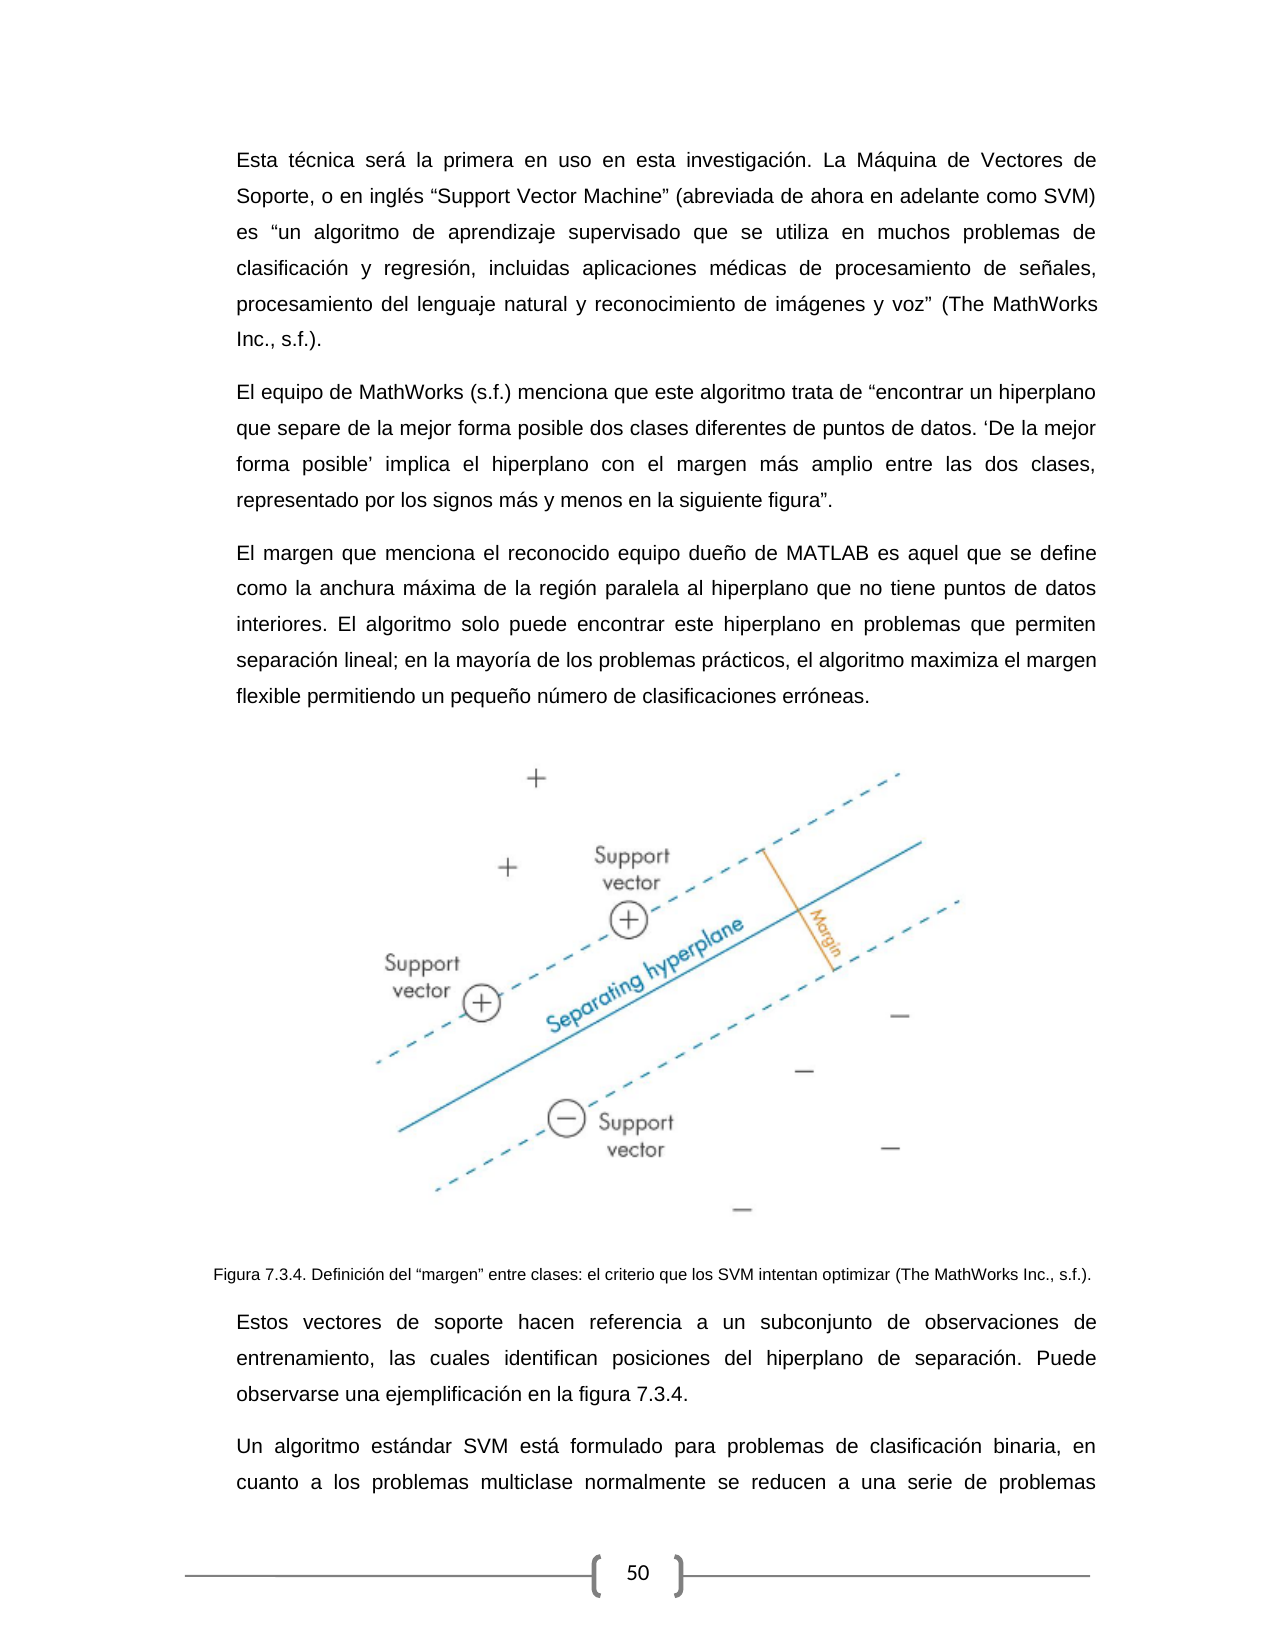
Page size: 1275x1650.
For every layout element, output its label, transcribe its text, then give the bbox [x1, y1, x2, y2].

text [236, 1434, 1098, 1494]
text Esta técnica será la primera en uso en esta investigación. La Máquina de Vectores de Soporte, o en inglés “Support Vector Machine” (abreviada de ahora en adelante como SVM) es “un algoritmo de aprendizaje supervisado que se utiliza en muchos problemas de clasificación y regresión, incluidas aplicaciones médicas de procesamiento de señales, procesamiento del lenguaje natural y reconocimiento de imágenes y voz” . [236, 148, 1098, 351]
text El margen que menciona el reconocido equipo dueño de MATLAB es aquel que se define como la anchura máxima de la región paralela al hiperplano que no tiene puntos de datos interiores. El algoritmo solo puede encontrar este hiperplano en problemas que permiten separación lineal; en la mayoría de los problemas prácticos, el algoritmo maximiza el margen flexible permitiendo un pequeño número de clasificaciones erróneas. [236, 540, 1098, 708]
text Figura 7.3.4. Definición del “margen” entre clases: el criterio que los SVM intentan optimizar . [207, 1264, 1098, 1283]
text Estos vectores de soporte hacen referencia a un subconjunto de observaciones de entrenamiento, las cuales identifican posiciones del hiperplano de separación. Puede observarse una ejemplificación en la figura 7.3.4. [236, 1310, 1098, 1406]
picture [351, 736, 983, 1234]
text El equipo de MathWorks (s.f.) menciona que este algoritmo trata de “encontrar un hiperplano que separe de la mejor forma posible dos clases diferentes de puntos de datos. ‘De la mejor forma posible’ implica el hiperplano con el margen más amplio entre las dos clases, representado por los signos más y menos en la siguiente figura”. [236, 380, 1098, 512]
